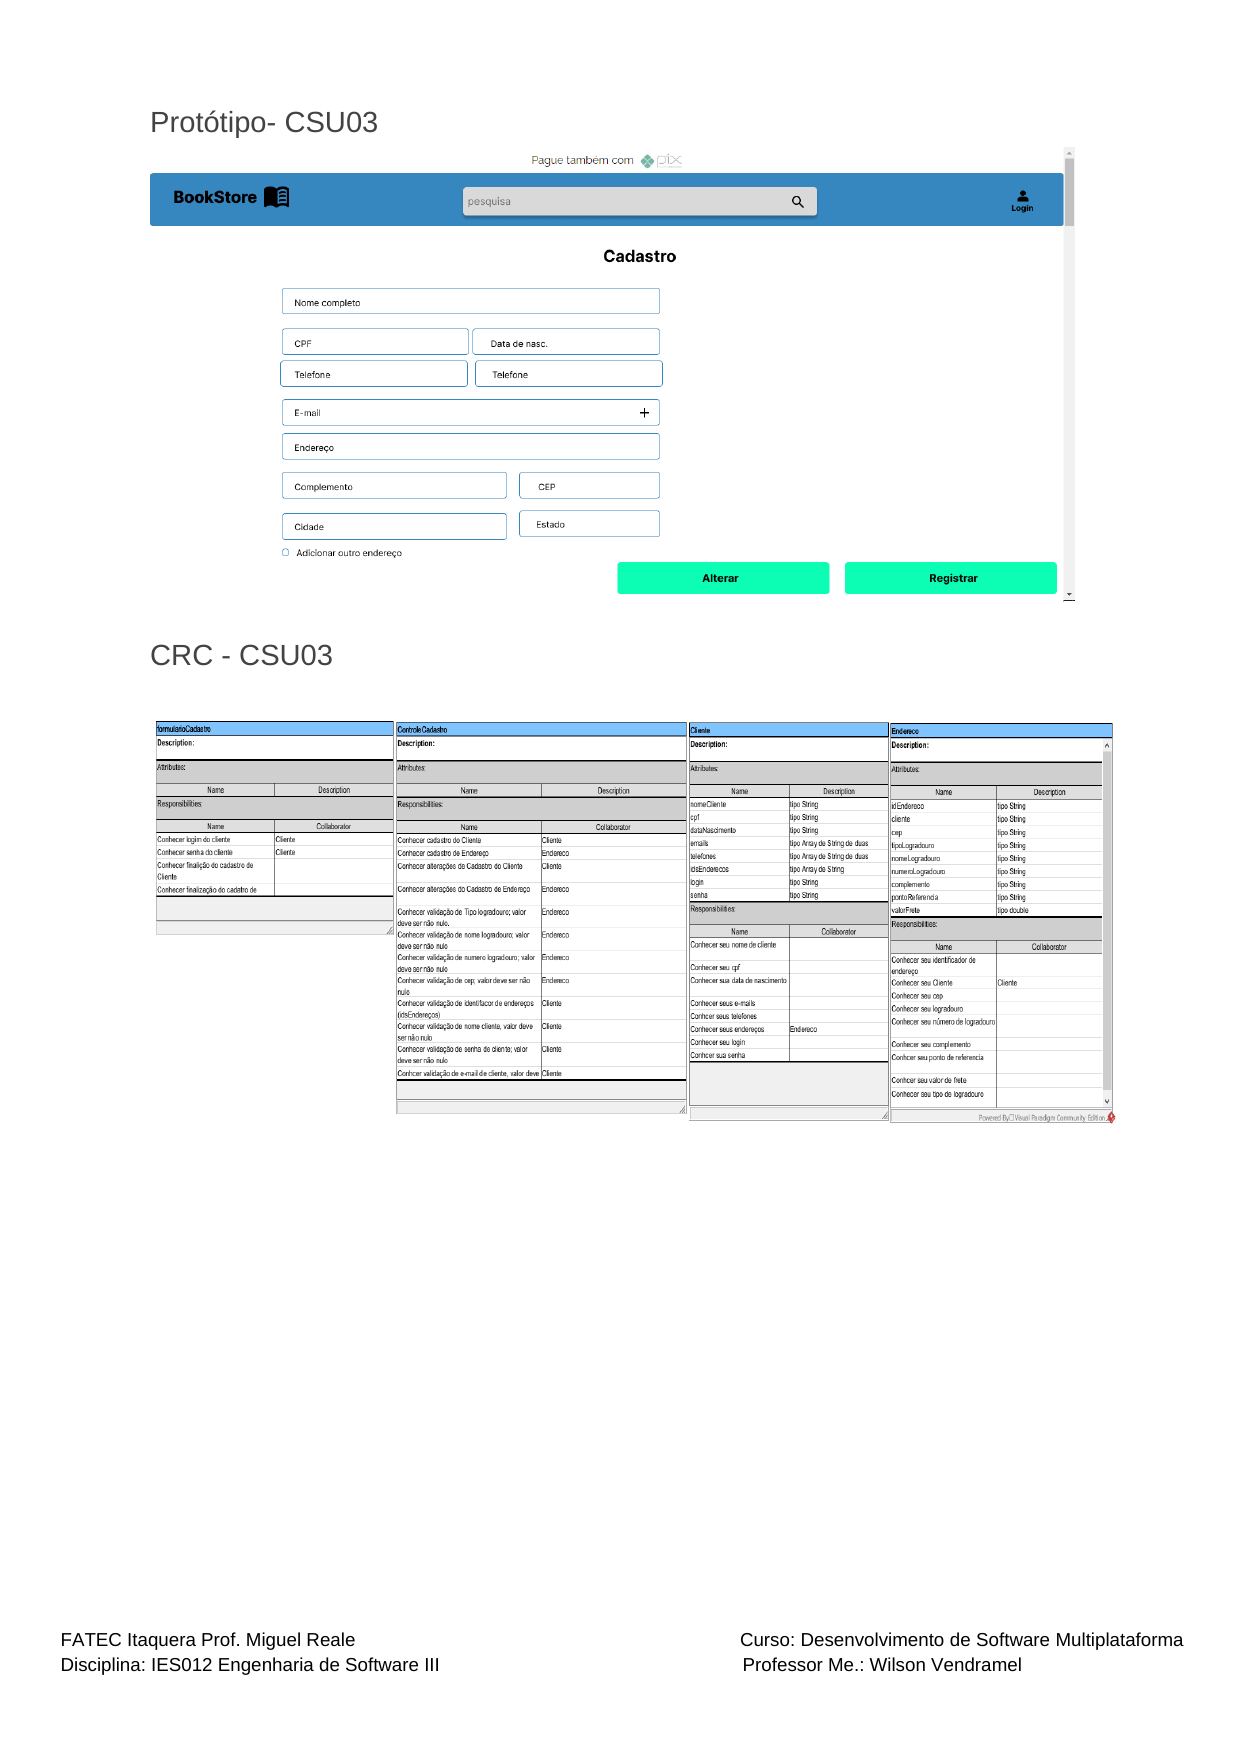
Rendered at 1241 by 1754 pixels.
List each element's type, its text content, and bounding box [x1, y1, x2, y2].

subtitle Protótipo- CSU03 [150, 105, 1090, 139]
picture [150, 147, 1091, 602]
picture [150, 713, 1118, 1130]
subtitle CRC - CSU03 [150, 638, 1090, 706]
